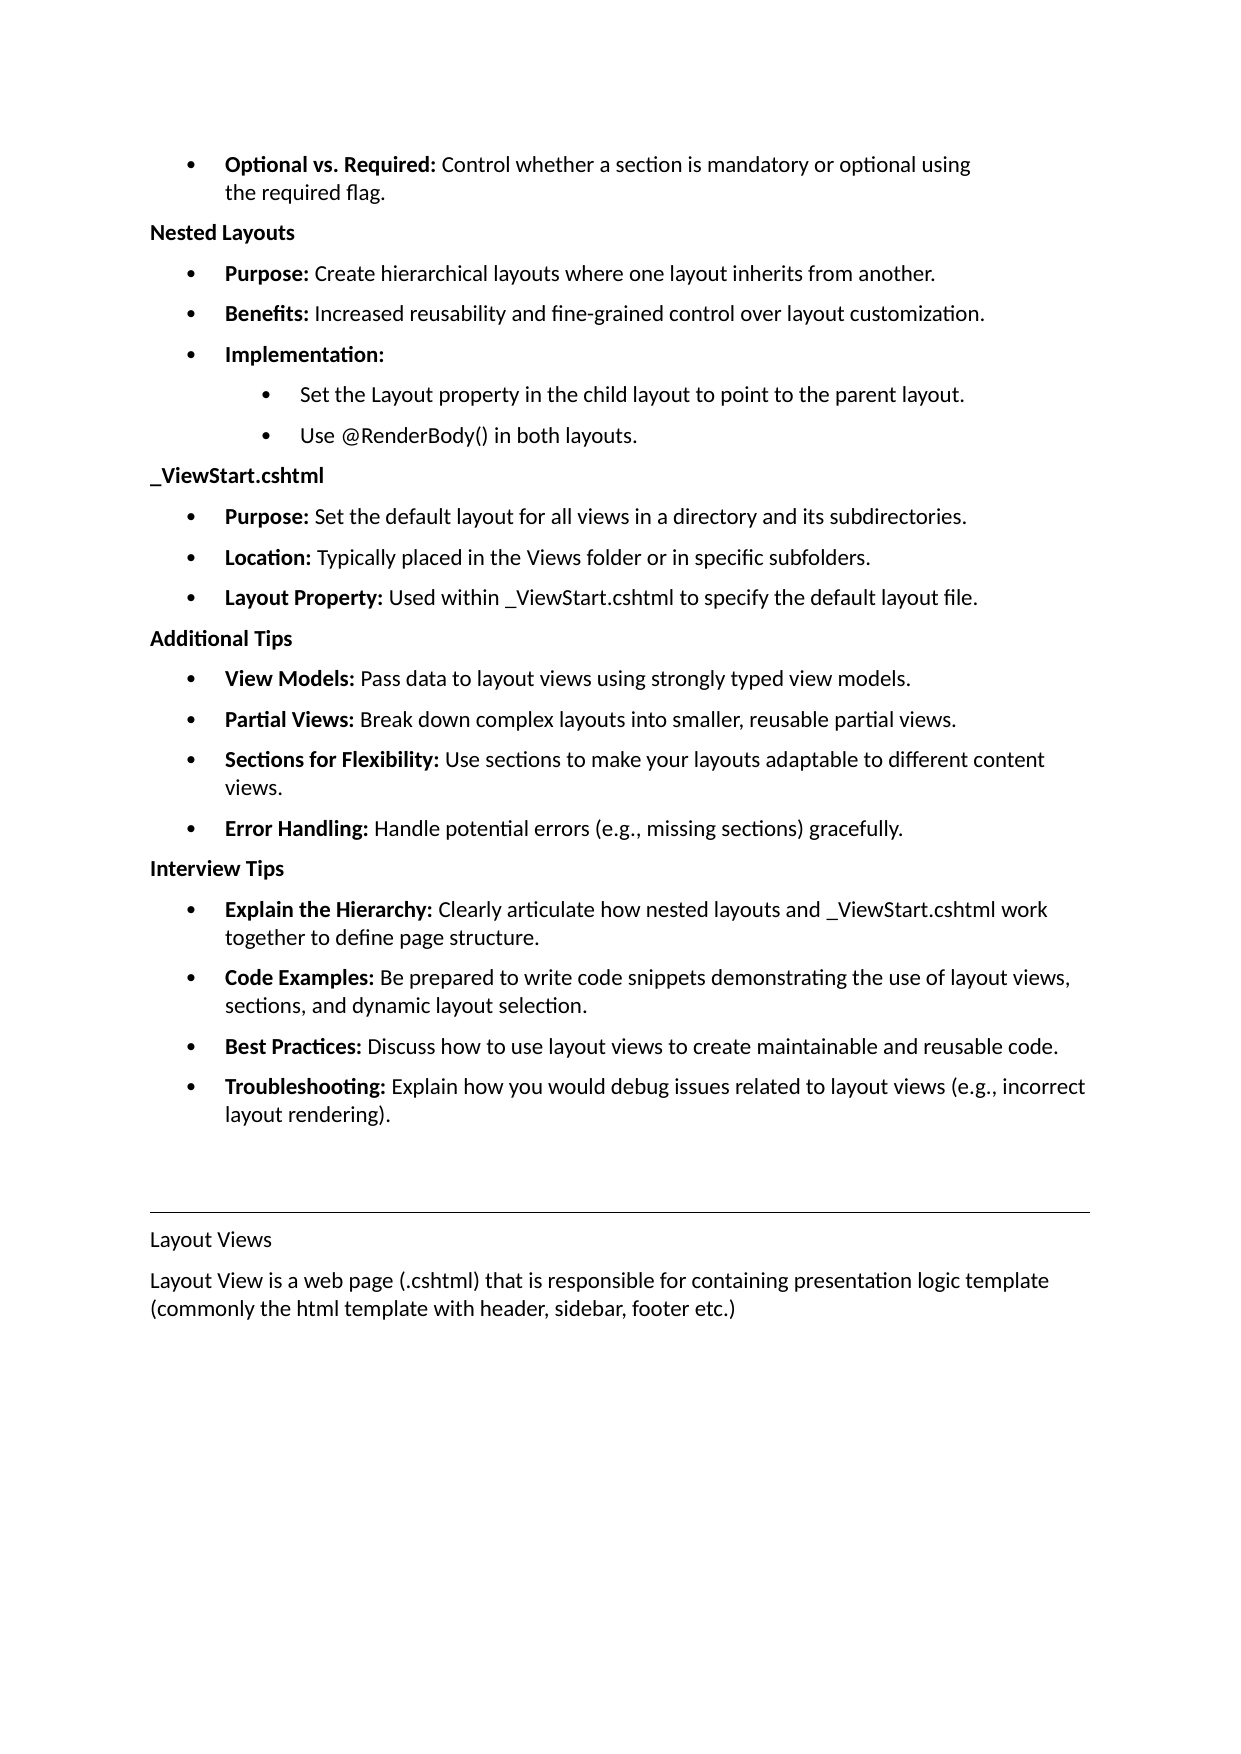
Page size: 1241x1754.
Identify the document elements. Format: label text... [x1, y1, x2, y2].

list Explain the Hierarchy: Clearly articulate how nested layouts and _ViewStart.cshtml work together to define page structure. [187, 895, 1090, 951]
list Code Examples: Be prepared to write code snippets demonstrating the use of layout views, sections, and dynamic layout selection. [187, 963, 1090, 1019]
text Interview Tips [150, 854, 1090, 882]
list Error Handling: Handle potential errors (e.g., missing sections) gracefully. [187, 814, 1090, 842]
list Purpose: Set the default layout for all views in a directory and its subdirectories. [187, 502, 1090, 530]
text Additional Tips [150, 624, 1090, 652]
text _ViewStart.cshtml [150, 462, 1090, 490]
list Sections for Flexibility: Use sections to make your layouts adaptable to different content views. [187, 745, 1090, 801]
text Nested Layouts [150, 218, 1090, 247]
text Layout View is a web page (.cshtml) that is responsible for containing presentation logic template (commonly the html template with header, sidebar, footer etc.) [150, 1266, 1090, 1322]
list Troubleshooting: Explain how you would debug issues related to layout views (e.g., incorrect layout rendering). [187, 1072, 1090, 1128]
list Optional vs. Required: Control whether a section is mandatory or optional using the required flag. [187, 150, 1090, 206]
list View Models: Pass data to layout views using strongly typed view models. [187, 664, 1090, 692]
list Layout Property: Used within _ViewStart.cshtml to specify the default layout file. [187, 583, 1090, 611]
list Best Practices: Discuss how to use layout views to create maintainable and reusable code. [187, 1032, 1090, 1060]
list Benefits: Increased reusability and fine-grained control over layout customization. [187, 299, 1090, 328]
list Partial Views: Break down complex layouts into smaller, reusable partial views. [187, 705, 1090, 733]
list Implementation: [187, 340, 1090, 368]
list Purpose: Create hierarchical layouts where one layout inherits from another. [187, 259, 1090, 287]
text Layout Views [150, 1225, 1090, 1253]
list Location: Typically placed in the Views folder or in specific subfolders. [187, 543, 1090, 571]
list Set the Layout property in the child layout to point to the parent layout. [262, 381, 1090, 409]
list Use @RenderBody() in both layouts. [262, 421, 1090, 449]
